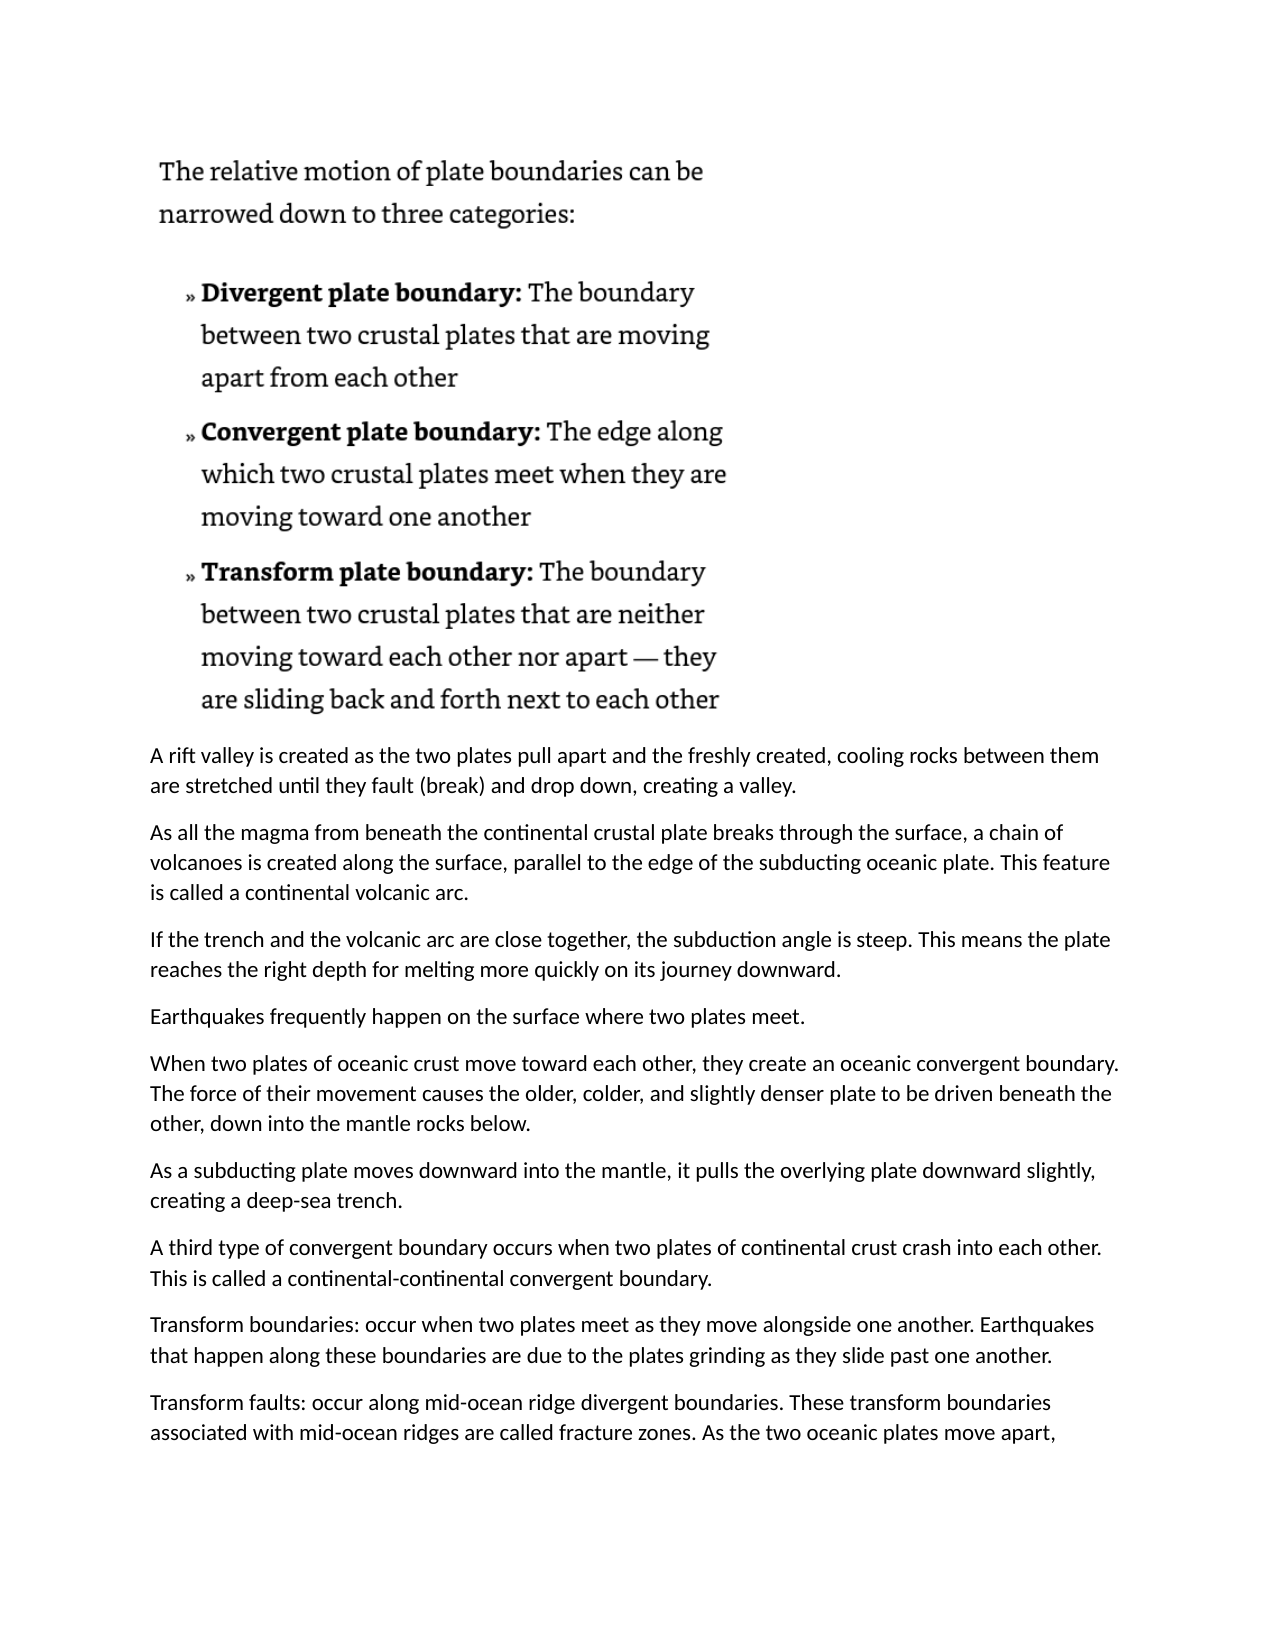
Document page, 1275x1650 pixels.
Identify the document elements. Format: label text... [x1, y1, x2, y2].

picture [150, 150, 769, 722]
text A third type of convergent boundary occurs when two plates of continental crust crash into each other. This is called a continental-continental convergent boundary. [150, 1233, 1125, 1292]
text Earthquakes frequently happen on the surface where two plates meet. [150, 1002, 1125, 1030]
text When two plates of oceanic crust move toward each other, they create an oceanic convergent boundary. The force of their movement causes the older, colder, and slightly denser plate to be driven beneath the other, down into the mantle rocks below. [150, 1049, 1125, 1138]
text A rift valley is created as the two plates pull apart and the freshly created, cooling rocks between them are stretched until they fault (break) and drop down, creating a valley. [150, 741, 1125, 799]
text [150, 1388, 1125, 1446]
text If the trench and the volcanic arc are close together, the subduction angle is steep. This means the plate reaches the right depth for melting more quickly on its journey downward. [150, 925, 1125, 983]
text Transform boundaries: occur when two plates meet as they move alongside one another. Earthquakes that happen along these boundaries are due to the plates grinding as they slide past one another. [150, 1311, 1125, 1369]
text As all the magma from beneath the continental crustal plate breaks through the surface, a chain of volcanoes is created along the surface, parallel to the edge of the subducting oceanic plate. This feature is called a continental volcanic arc. [150, 818, 1125, 906]
text As a subducting plate moves downward into the mantle, it pulls the overlying plate downward slightly, creating a deep-sea trench. [150, 1156, 1125, 1215]
